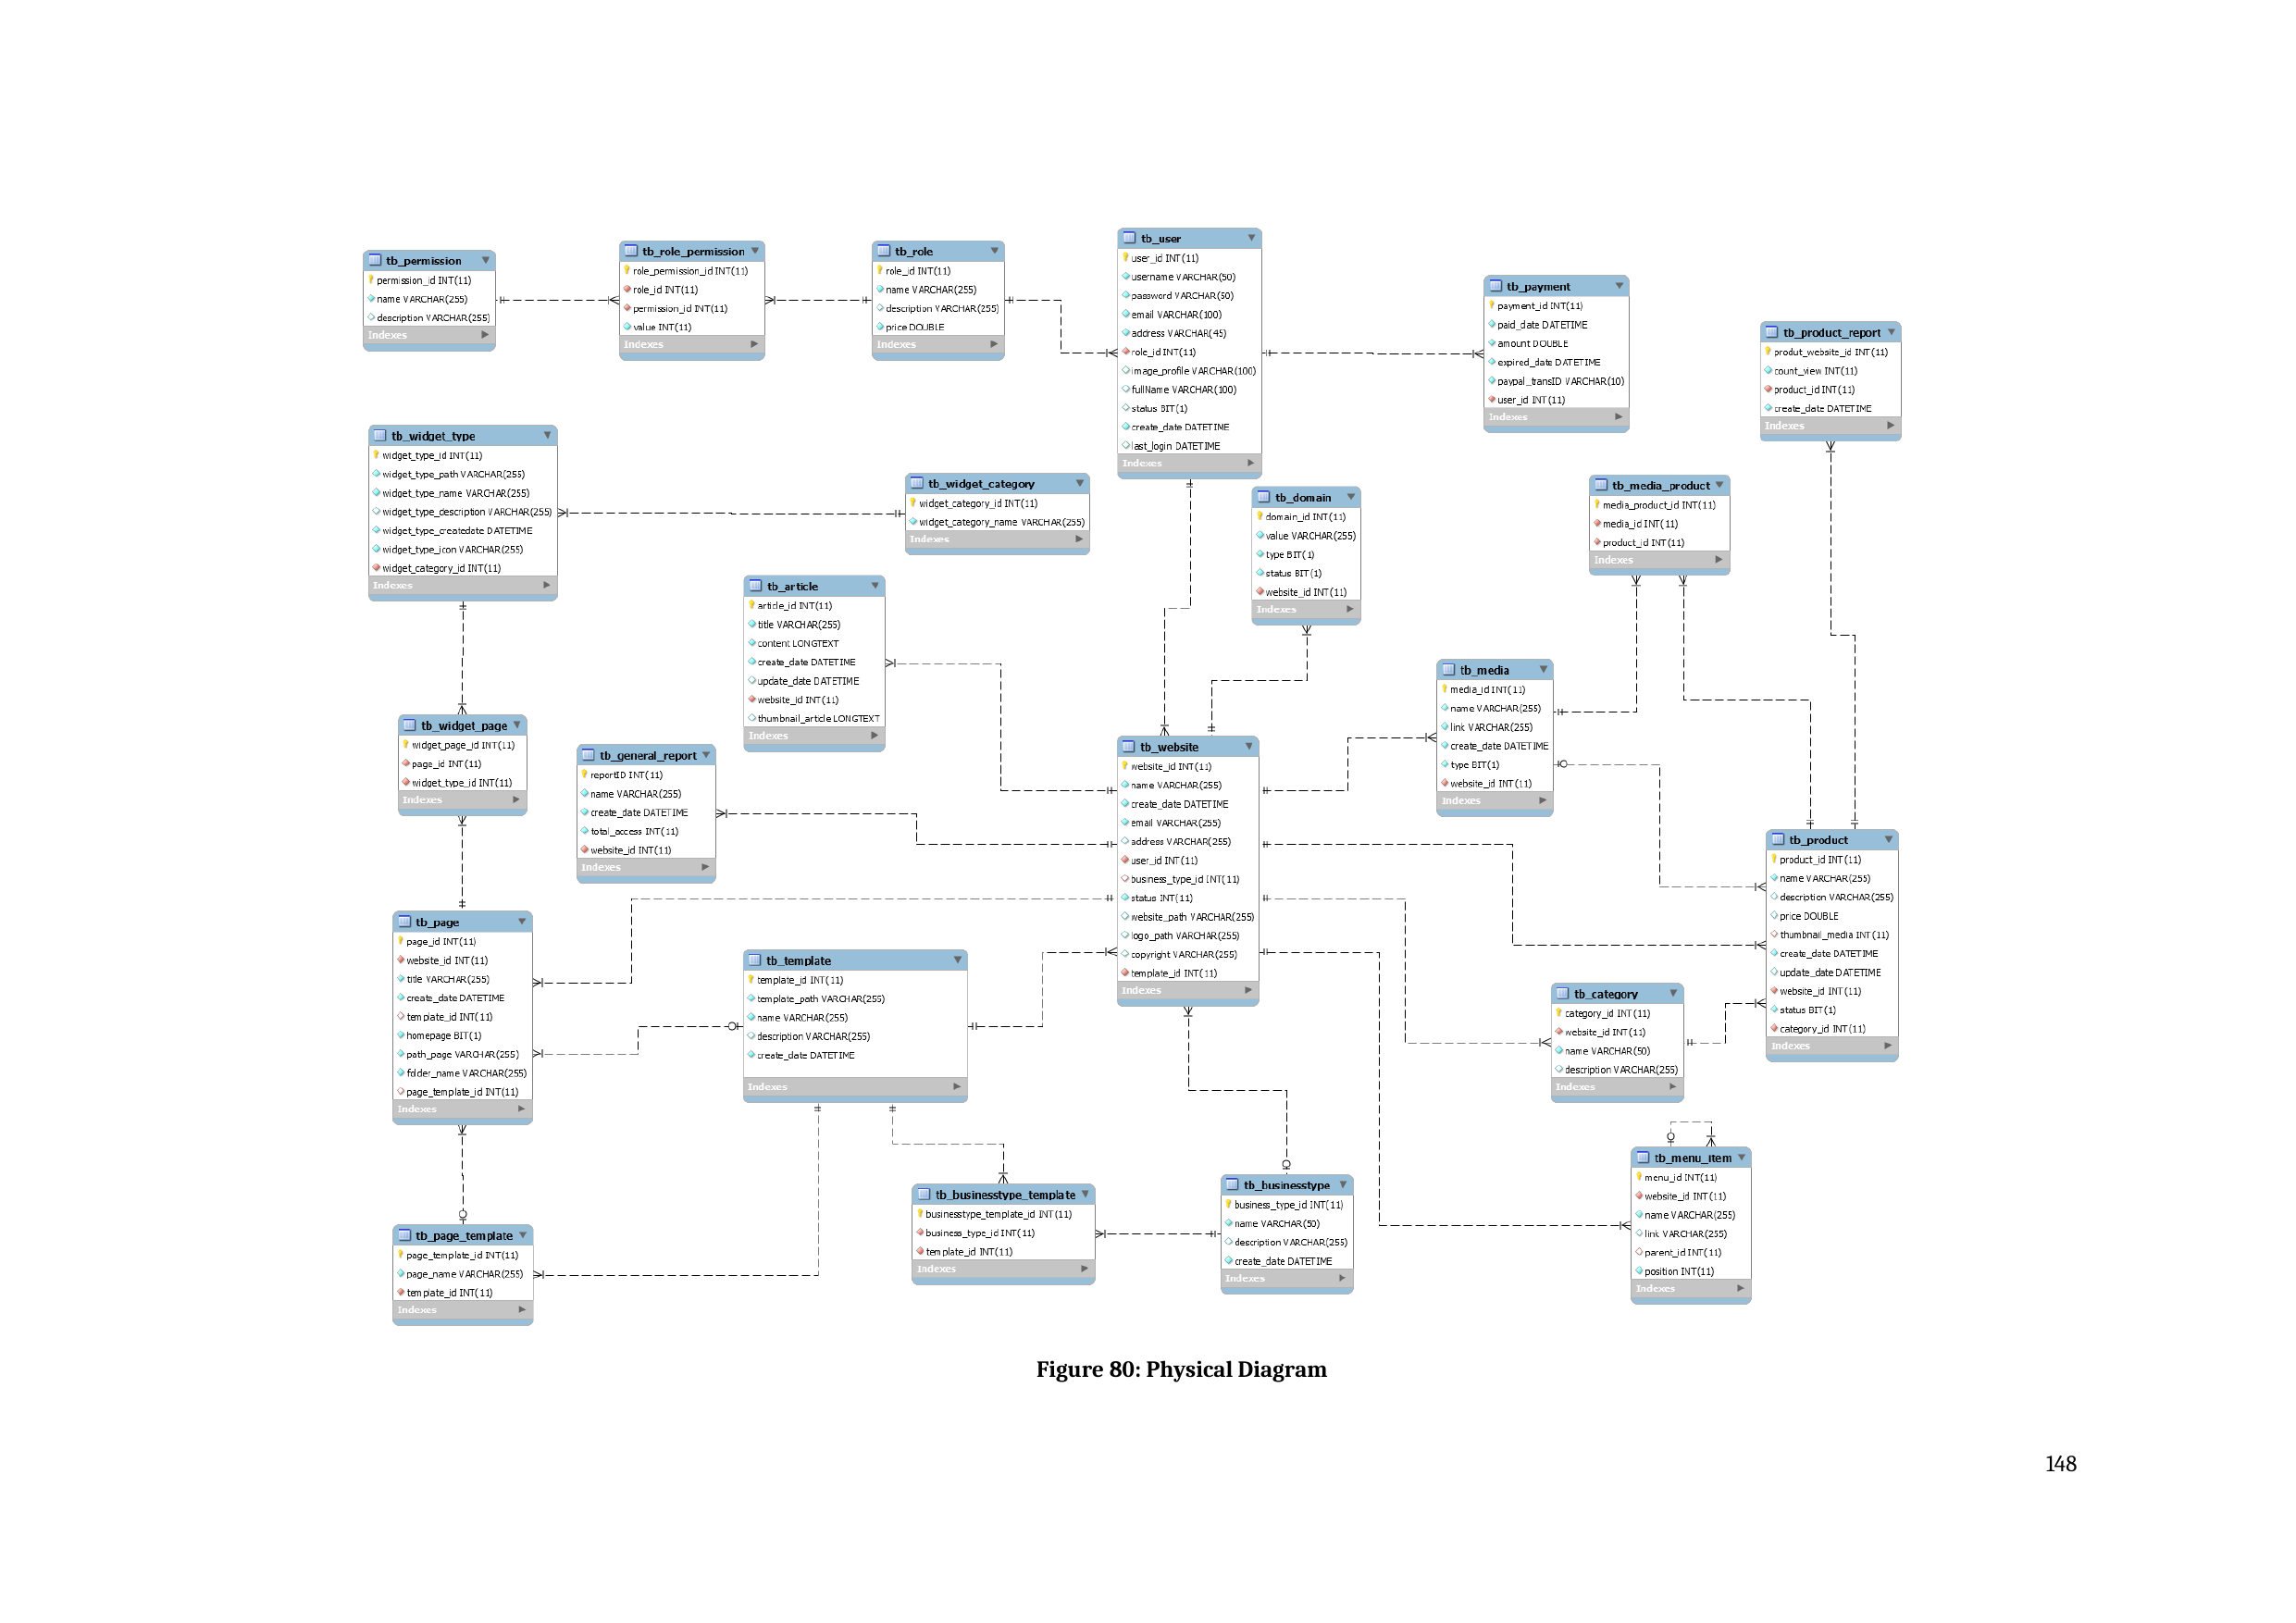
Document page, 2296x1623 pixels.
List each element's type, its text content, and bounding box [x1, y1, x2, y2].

picture [354, 218, 1910, 1333]
